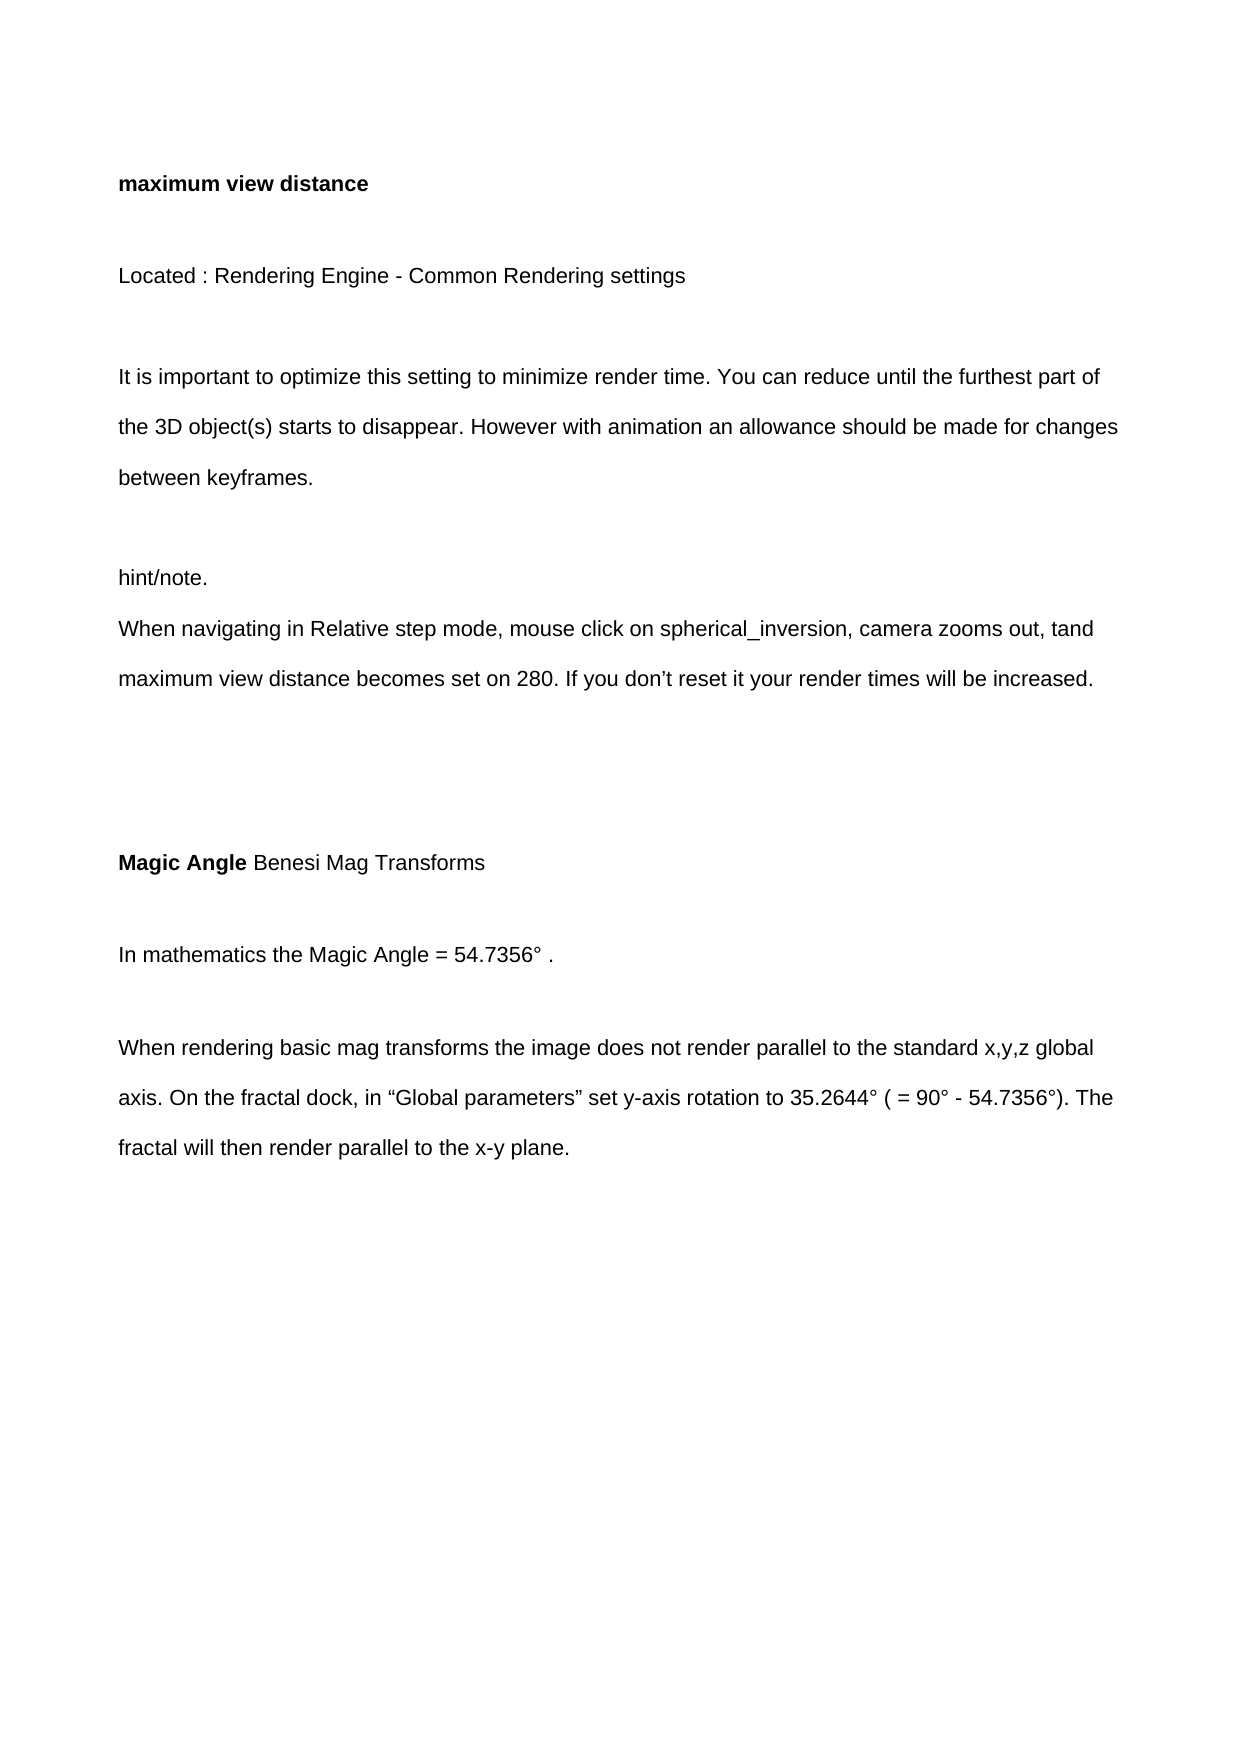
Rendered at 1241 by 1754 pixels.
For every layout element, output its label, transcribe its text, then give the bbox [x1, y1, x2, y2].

text In mathematics the Magic Angle = 54.7356° . [118, 942, 1122, 968]
text When rendering basic mag transforms the image does not render parallel to the standard x,y,z global axis. On the fractal dock, in “Global parameters” set y-axis rotation to 35.2644° ( = 90° - 54.7356°). The fractal will then render parallel to the x-y plane. [118, 1034, 1122, 1161]
text Located : Rendering Engine - Common Rendering settings It is important to optimize this setting to minimize render time. You can reduce until the furthest part of the 3D object(s) starts to disappear. However with animation an allowance should be made for changes between keyframes. hint/note. When navigating in Relative step mode, mouse click on spherical_inversion, camera zooms out, tand maximum view distance becomes set on 280. If you don’t reset it your render times will be increased. [118, 263, 1122, 691]
text maximum view distance [118, 171, 1122, 196]
text Magic Angle Benesi Mag Transforms [118, 850, 1122, 876]
